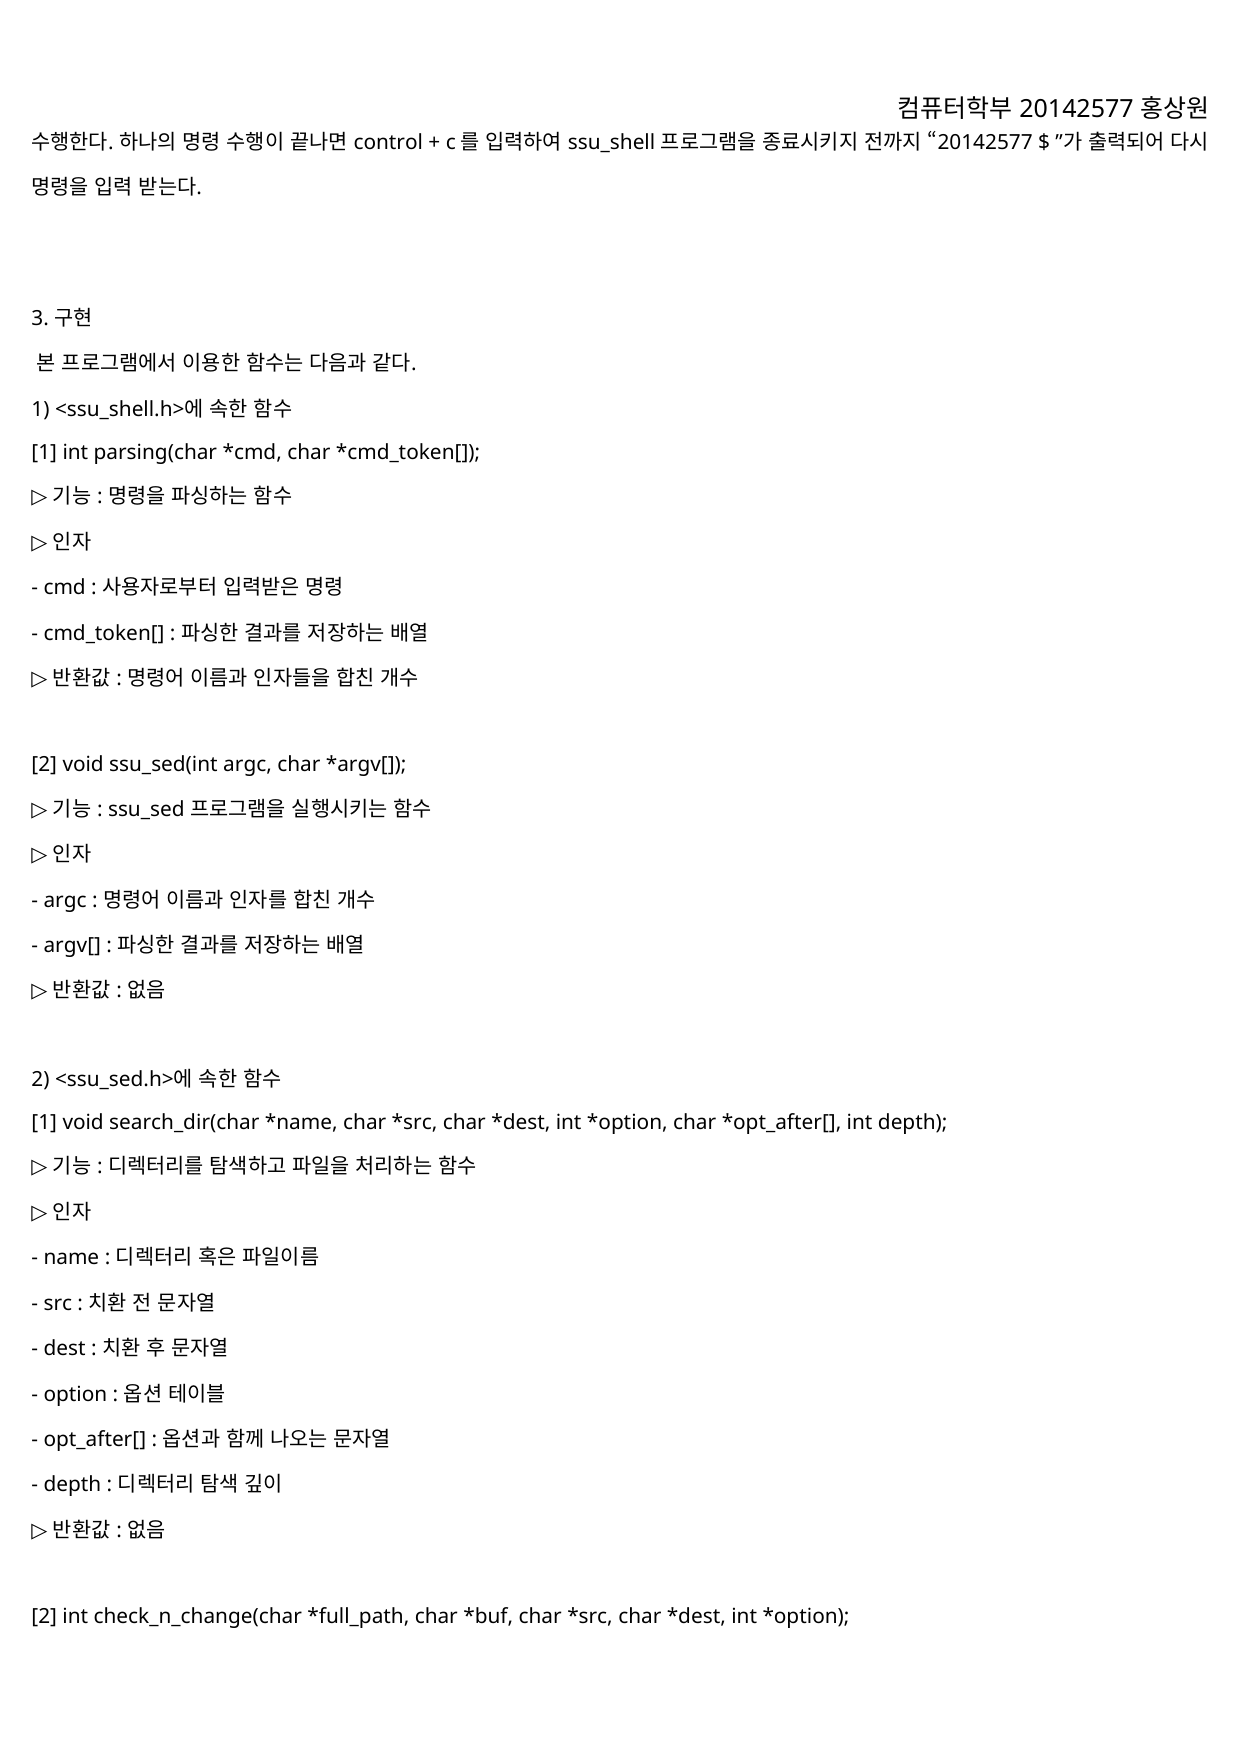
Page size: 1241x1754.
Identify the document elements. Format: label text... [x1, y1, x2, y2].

text ▷ 기능 : 디렉터리를 탐색하고 파일을 처리하는 함수 [31, 1150, 1209, 1180]
text 1) <ssu_shell.h>에 속한 함수 [31, 392, 1209, 422]
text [31, 125, 1209, 201]
text ▷ 반환값 : 없음 [31, 974, 1209, 1004]
text ▷ 인자 [31, 837, 1209, 868]
text - option : 옵션 테이블 [31, 1377, 1209, 1407]
text [1] int parsing(char *cmd, char *cmd_token[]); [31, 437, 1209, 466]
text ▷ 기능 : ssu_sed 프로그램을 실행시키는 함수 [31, 792, 1209, 822]
text 본 프로그램에서 이용한 함수는 다음과 같다. [31, 346, 1209, 377]
text [2] int check_n_change(char *full_path, char *buf, char *src, char *dest, int *option); [31, 1601, 1209, 1629]
text - cmd : 사용자로부터 입력받은 명령 [31, 571, 1209, 601]
text - argv[] : 파싱한 결과를 저장하는 배열 [31, 928, 1209, 959]
text [1] void search_dir(char *name, char *src, char *dest, int *option, char *opt_after[], int depth); [31, 1107, 1209, 1136]
text - opt_after[] : 옵션과 함께 나오는 문자열 [31, 1422, 1209, 1453]
text - depth : 디렉터리 탐색 깊이 [31, 1468, 1209, 1498]
text - dest : 치환 후 문자열 [31, 1331, 1209, 1362]
text [2] void ssu_sed(int argc, char *argv[]); [31, 749, 1209, 778]
text ▷ 반환값 : 명령어 이름과 인자들을 합친 개수 [31, 661, 1209, 692]
text - name : 디렉터리 혹은 파일이름 [31, 1241, 1209, 1271]
text ▷ 반환값 : 없음 [31, 1513, 1209, 1543]
text 3. 구현 [31, 301, 1209, 331]
text 2) <ssu_sed.h>에 속한 함수 [31, 1062, 1209, 1092]
text ▷ 인자 [31, 525, 1209, 556]
text - cmd_token[] : 파싱한 결과를 저장하는 배열 [31, 616, 1209, 646]
text ▷ 인자 [31, 1195, 1209, 1226]
text - src : 치환 전 문자열 [31, 1286, 1209, 1316]
text - argc : 명령어 이름과 인자를 합친 개수 [31, 883, 1209, 913]
text ▷ 기능 : 명령을 파싱하는 함수 [31, 480, 1209, 510]
